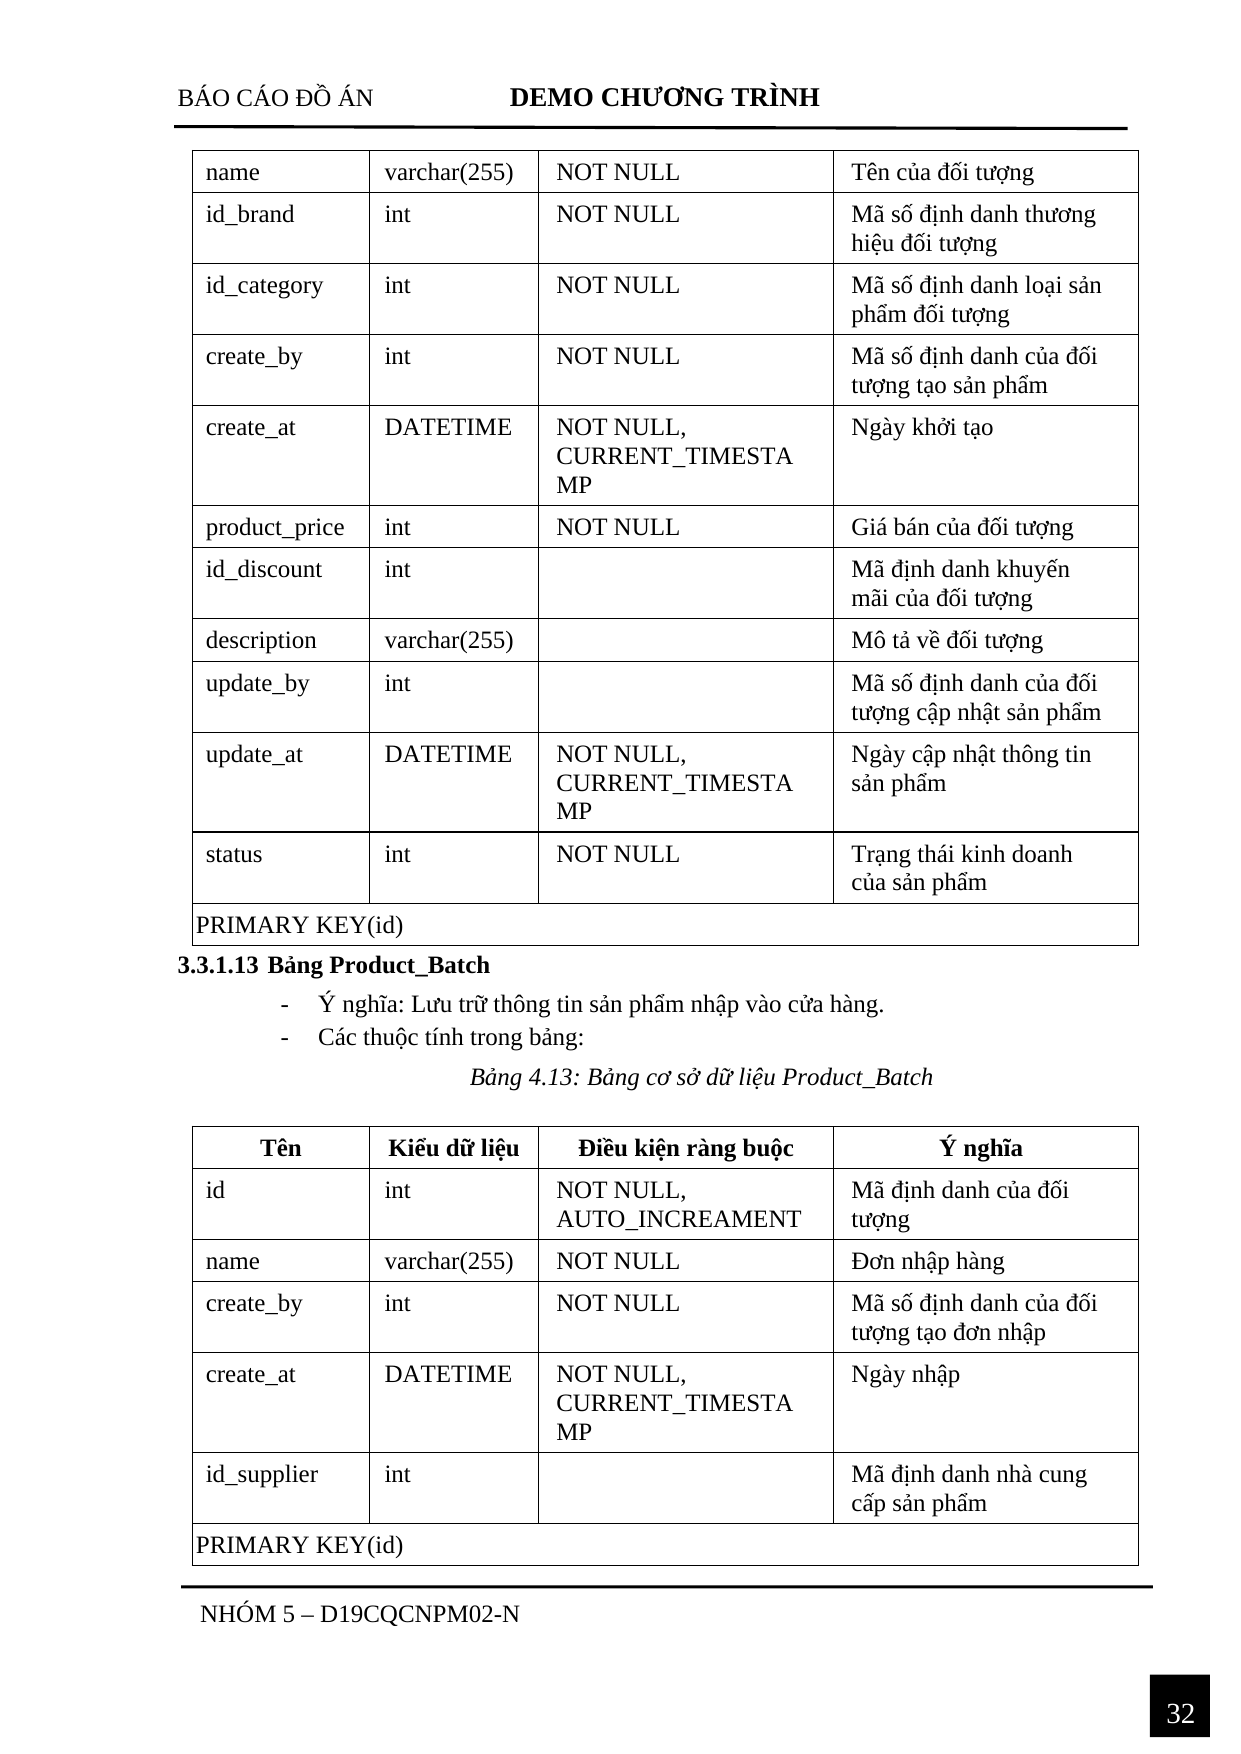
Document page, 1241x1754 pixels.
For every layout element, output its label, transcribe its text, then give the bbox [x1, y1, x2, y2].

table_cell name [193, 1240, 369, 1281]
table_cell [539, 548, 833, 618]
table_cell name [193, 151, 369, 192]
table_cell NOT NULL [539, 193, 833, 263]
table_cell int [370, 335, 538, 405]
table_cell int [370, 548, 538, 618]
table_cell Mã số định danh của đối tượng cập nhật sản phẩm [834, 662, 1138, 732]
table_cell Mô tả về đối tượng [834, 619, 1138, 661]
table_cell create_by [193, 335, 369, 405]
table_cell int [370, 662, 538, 732]
table_cell int [370, 264, 538, 334]
table_cell Đơn nhập hàng [834, 1240, 1138, 1281]
table_cell Mã số định danh của đối tượng tạo đơn nhập [834, 1282, 1138, 1352]
table_cell update_at [193, 733, 369, 831]
table_cell status [193, 833, 369, 902]
table_header Kiểu dữ liệu [370, 1127, 538, 1168]
table_cell int [370, 833, 538, 902]
table_cell [539, 619, 833, 661]
table_cell NOT NULL [539, 264, 833, 334]
table_cell create_by [193, 1282, 369, 1352]
table_cell varchar(255) [370, 619, 538, 661]
table_cell NOT NULL [539, 1240, 833, 1281]
table_cell Ngày cập nhật thông tin sản phẩm [834, 733, 1138, 831]
table_cell product_price [193, 506, 369, 547]
table_cell NOT NULL, CURRENT_TIMESTAMP [539, 1353, 833, 1452]
table_cell int [370, 506, 538, 547]
table_cell varchar(255) [370, 151, 538, 192]
table_cell Ngày khởi tạo [834, 406, 1138, 505]
table_cell NOT NULL [539, 1282, 833, 1352]
list Ý nghĩa: Lưu trữ thông tin sản phẩm nhập vào cửa hàng. [280, 989, 1153, 1018]
table_cell DATETIME [370, 733, 538, 831]
table_cell NOT NULL [539, 335, 833, 405]
text Bảng 4.13: Bảng cơ sở dữ liệu Product_Batch [252, 1062, 1153, 1090]
table_cell NOT NULL, CURRENT_TIMESTAMP [539, 406, 833, 505]
table_cell Giá bán của đối tượng [834, 506, 1138, 547]
table_cell Ngày nhập [834, 1353, 1138, 1452]
table_cell id_discount [193, 548, 369, 618]
table_cell create_at [193, 1353, 369, 1452]
table_cell NOT NULL, AUTO_INCREAMENT [539, 1169, 833, 1239]
table_cell PRIMARY KEY(id) [193, 904, 1138, 945]
table_cell Mã số định danh thương hiệu đối tượng [834, 193, 1138, 263]
table_cell Mã định danh của đối tượng [834, 1169, 1138, 1239]
table_cell NOT NULL [539, 506, 833, 547]
table_cell DATETIME [370, 1353, 538, 1452]
table_cell id_category [193, 264, 369, 334]
table_cell NOT NULL, CURRENT_TIMESTAMP [539, 733, 833, 831]
table_cell Trạng thái kinh doanh của sản phẩm [834, 833, 1138, 902]
table_cell Mã số định danh loại sản phẩm đối tượng [834, 264, 1138, 334]
table_header Ý nghĩa [834, 1127, 1138, 1168]
table_cell id [193, 1169, 369, 1239]
table_cell DATETIME [370, 406, 538, 505]
table_cell int [370, 1282, 538, 1352]
table_cell [539, 1453, 833, 1523]
table_cell update_by [193, 662, 369, 732]
table_cell PRIMARY KEY(id) [193, 1524, 1138, 1565]
table_cell Tên của đối tượng [834, 151, 1138, 192]
table_cell int [370, 1169, 538, 1239]
table_header Tên [193, 1127, 369, 1168]
table_cell varchar(255) [370, 1240, 538, 1281]
table_cell int [370, 1453, 538, 1523]
table_cell Mã định danh khuyến mãi của đối tượng [834, 548, 1138, 618]
table_cell description [193, 619, 369, 661]
table_cell int [370, 193, 538, 263]
table_cell Mã số định danh của đối tượng tạo sản phẩm [834, 335, 1138, 405]
table_cell [539, 662, 833, 732]
table_header Điều kiện ràng buộc [539, 1127, 833, 1168]
list Các thuộc tính trong bảng: [280, 1022, 1153, 1051]
table_cell NOT NULL [539, 151, 833, 192]
table_cell NOT NULL [539, 833, 833, 902]
subtitle Bảng Product_Batch [177, 950, 1153, 979]
table_cell create_at [193, 406, 369, 505]
table_cell Mã định danh nhà cung cấp sản phẩm [834, 1453, 1138, 1523]
table_cell id_brand [193, 193, 369, 263]
table_cell id_supplier [193, 1453, 369, 1523]
